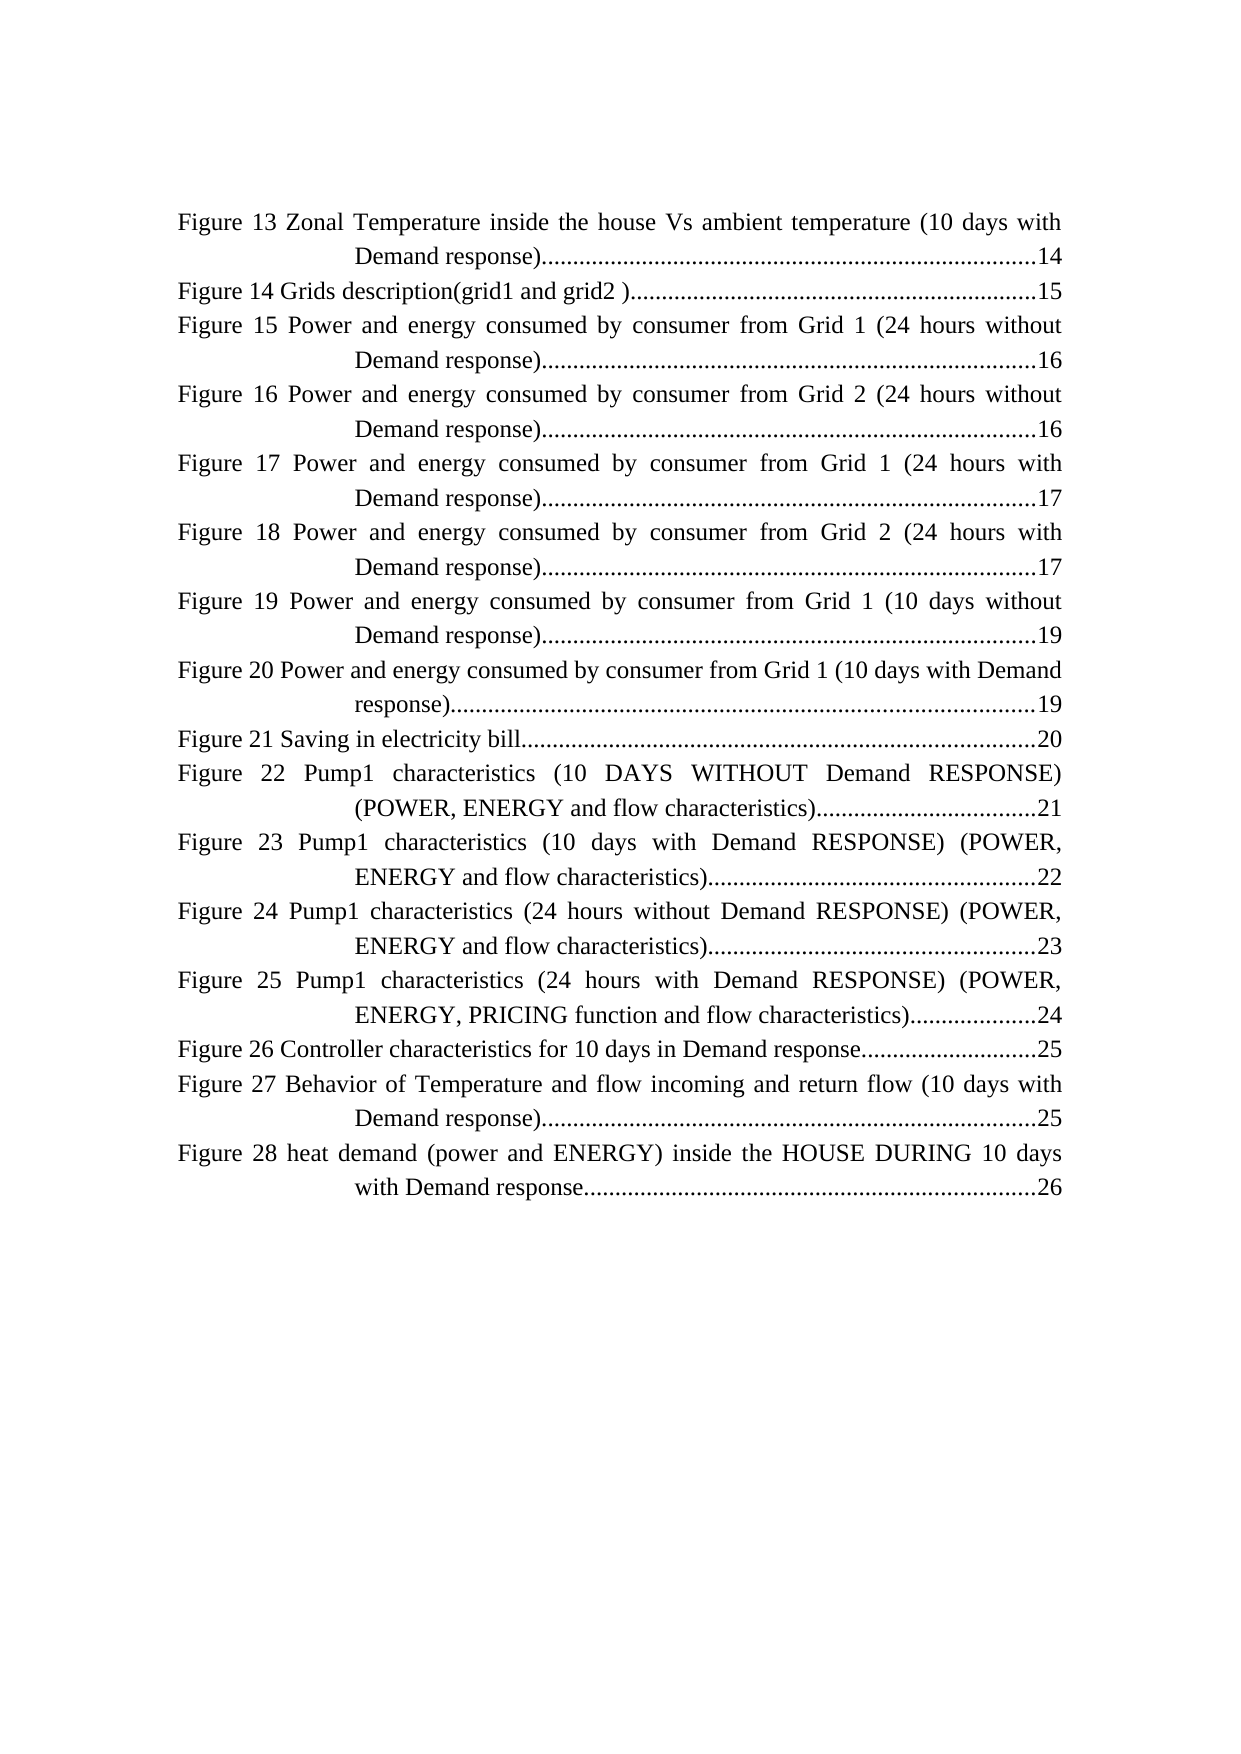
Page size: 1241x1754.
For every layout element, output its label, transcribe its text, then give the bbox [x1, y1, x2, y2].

text Figure 17 Power and energy consumed by consumer from Grid 1 (24 hours with Demand response) 17 [177, 448, 1063, 511]
text Figure 24 Pump1 characteristics (24 hours without Demand RESPONSE) (POWER, ENERGY and flow characteristics) 23 [177, 896, 1063, 959]
text Figure 25 Pump1 characteristics (24 hours with Demand RESPONSE) (POWER, ENERGY, PRICING function and flow characteristics) 24 [177, 965, 1063, 1028]
text Figure 14 Grids description(grid1 and grid2 ). 15 [177, 276, 1063, 304]
text Figure 15 Power and energy consumed by consumer from Grid 1 (24 hours without Demand response) 16 [177, 310, 1063, 373]
text Figure 26 Controller characteristics for 10 days in Demand response. 25 [177, 1034, 1063, 1063]
text Figure 28 heat demand (power and ENERGY) inside the HOUSE DURING 10 days with Demand response. 26 [177, 1138, 1063, 1201]
text Figure 18 Power and energy consumed by consumer from Grid 2 (24 hours with Demand response) 17 [177, 517, 1063, 580]
text Figure 21 Saving in electricity bill. 20 [177, 724, 1063, 753]
text Figure 16 Power and energy consumed by consumer from Grid 2 (24 hours without Demand response) 16 [177, 379, 1063, 442]
text Figure 27 Behavior of Temperature and flow incoming and return flow (10 days with Demand response). 25 [177, 1069, 1063, 1132]
text Figure 22 Pump1 characteristics (10 DAYS WITHOUT Demand RESPONSE) (POWER, ENERGY and flow characteristics) 21 [177, 758, 1063, 822]
text Figure 19 Power and energy consumed by consumer from Grid 1 (10 days without Demand response) 19 [177, 586, 1063, 649]
text Figure 20 Power and energy consumed by consumer from Grid 1 (10 days with Demand response) 19 [177, 655, 1063, 718]
text Figure 13 Zonal Temperature inside the house Vs ambient temperature (10 days with Demand response). 14 [177, 207, 1063, 270]
text Figure 23 Pump1 characteristics (10 days with Demand RESPONSE) (POWER, ENERGY and flow characteristics) 22 [177, 827, 1063, 891]
